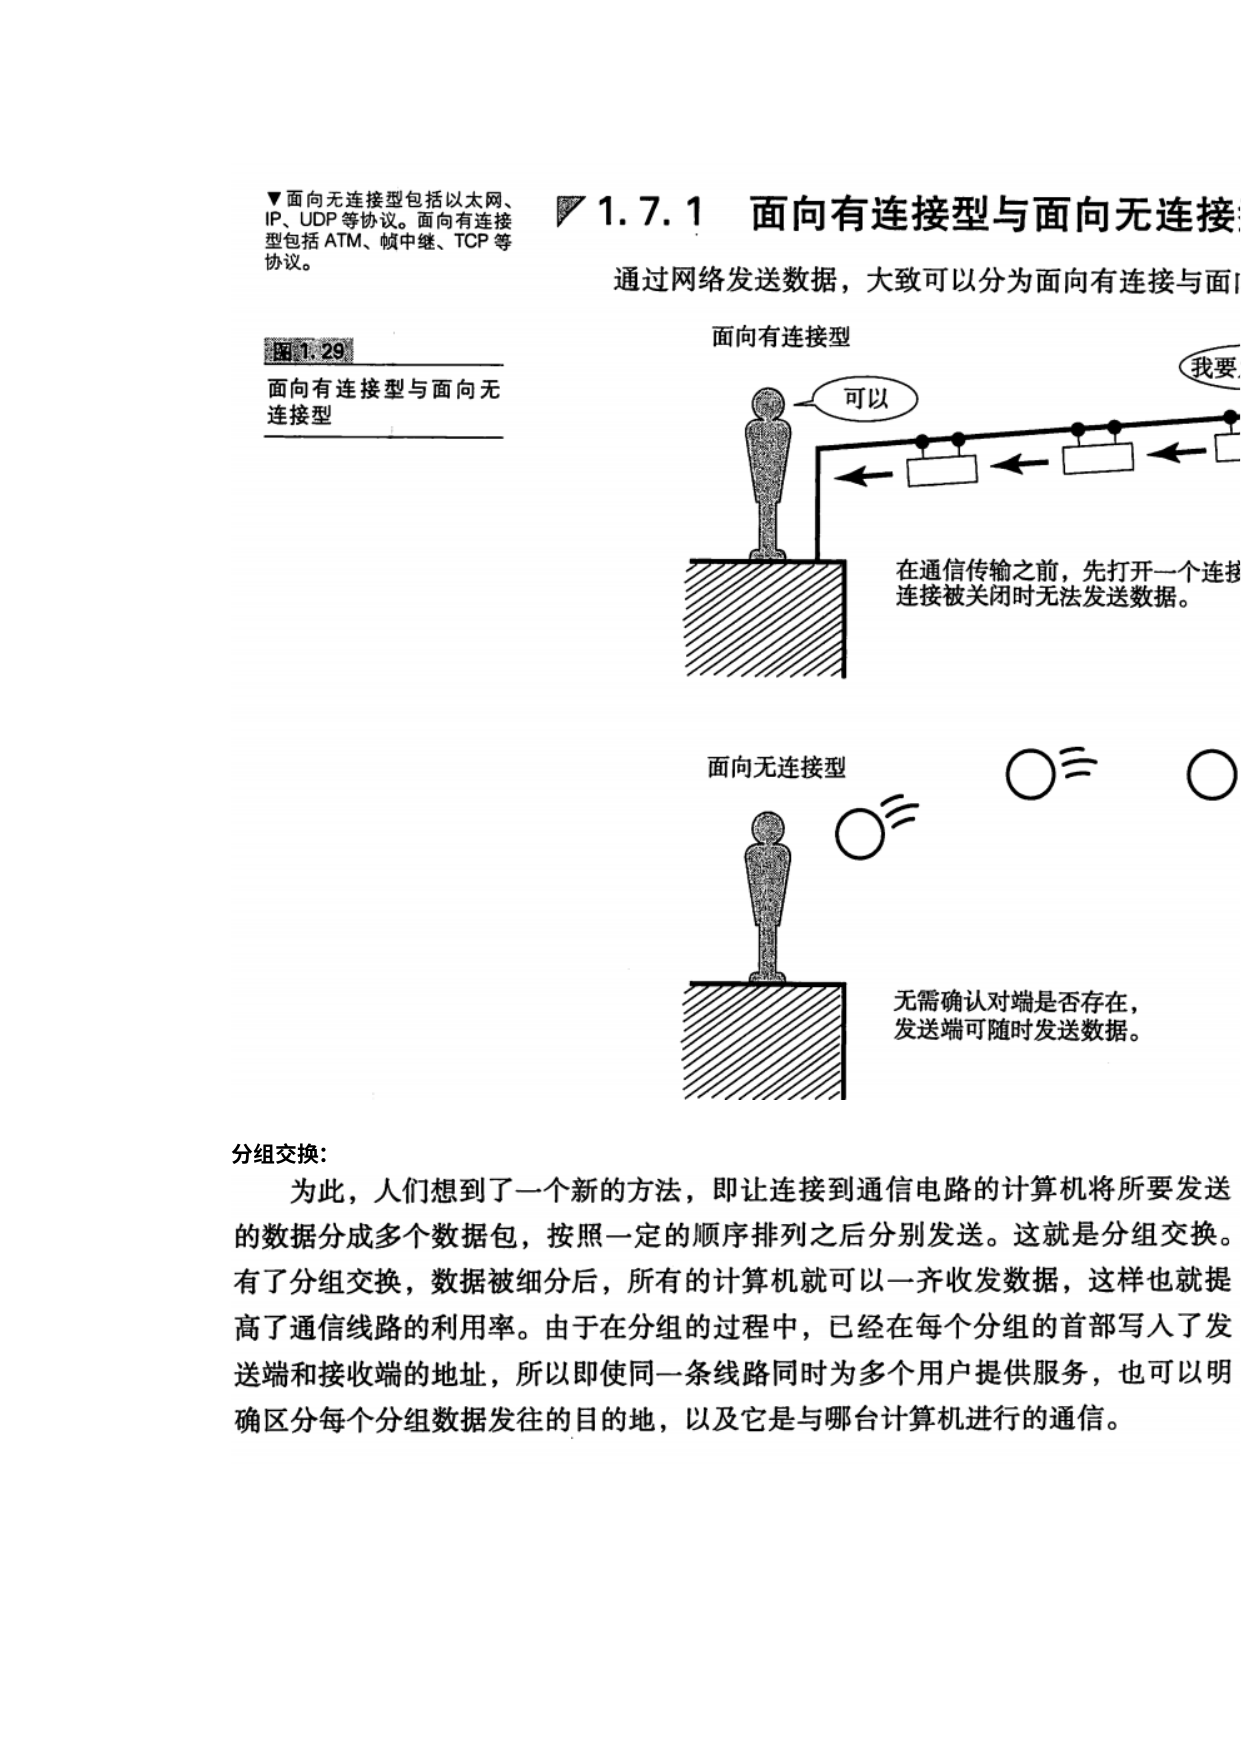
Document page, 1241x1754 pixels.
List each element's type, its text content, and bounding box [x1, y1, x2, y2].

picture [231, 162, 1241, 1100]
picture [231, 1169, 1241, 1464]
list 分组交换： [231, 1137, 1053, 1169]
